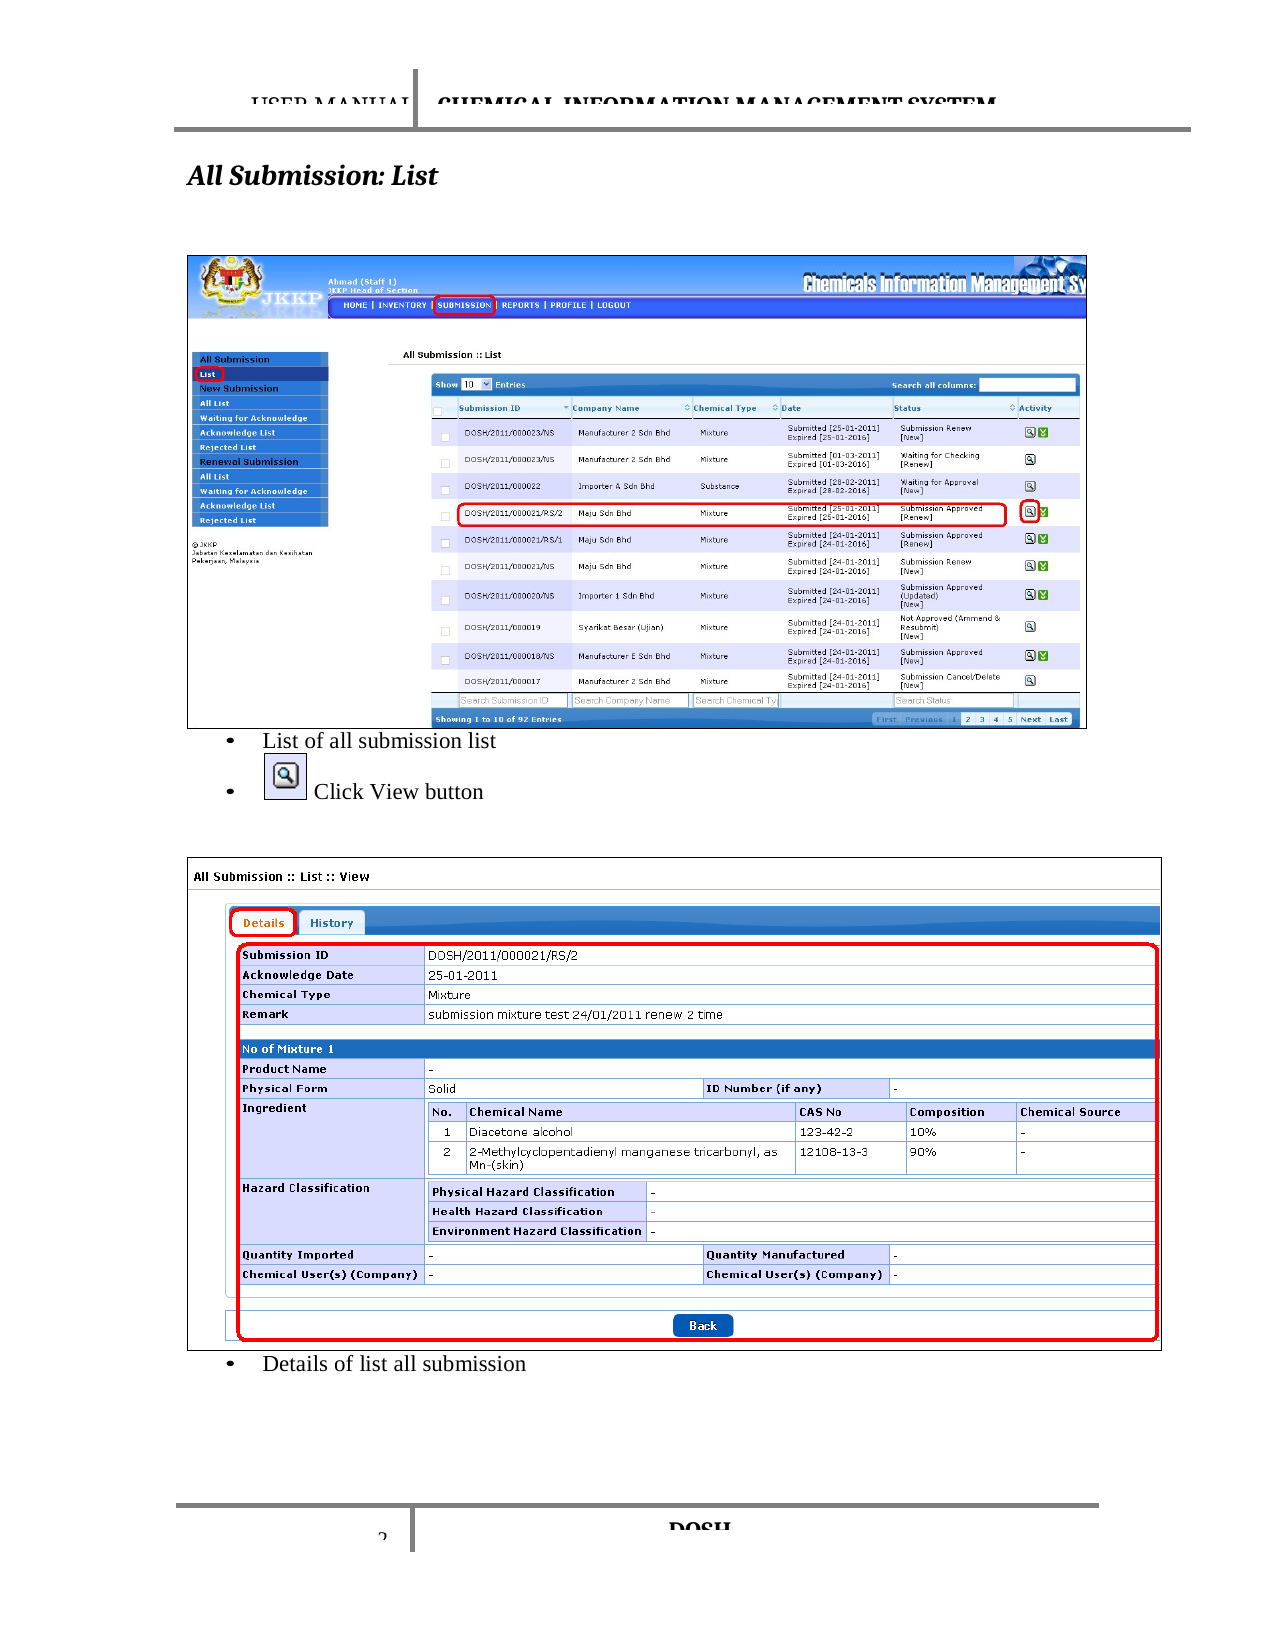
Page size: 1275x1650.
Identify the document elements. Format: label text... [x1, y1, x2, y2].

picture [188, 256, 1086, 728]
picture [188, 858, 1161, 1350]
text All Submission: List [187, 159, 1173, 190]
text • Details of list all submission [225, 1350, 1173, 1376]
text • Click View button [225, 754, 1173, 804]
text • List of all submission list [225, 727, 1173, 754]
picture [265, 754, 306, 799]
